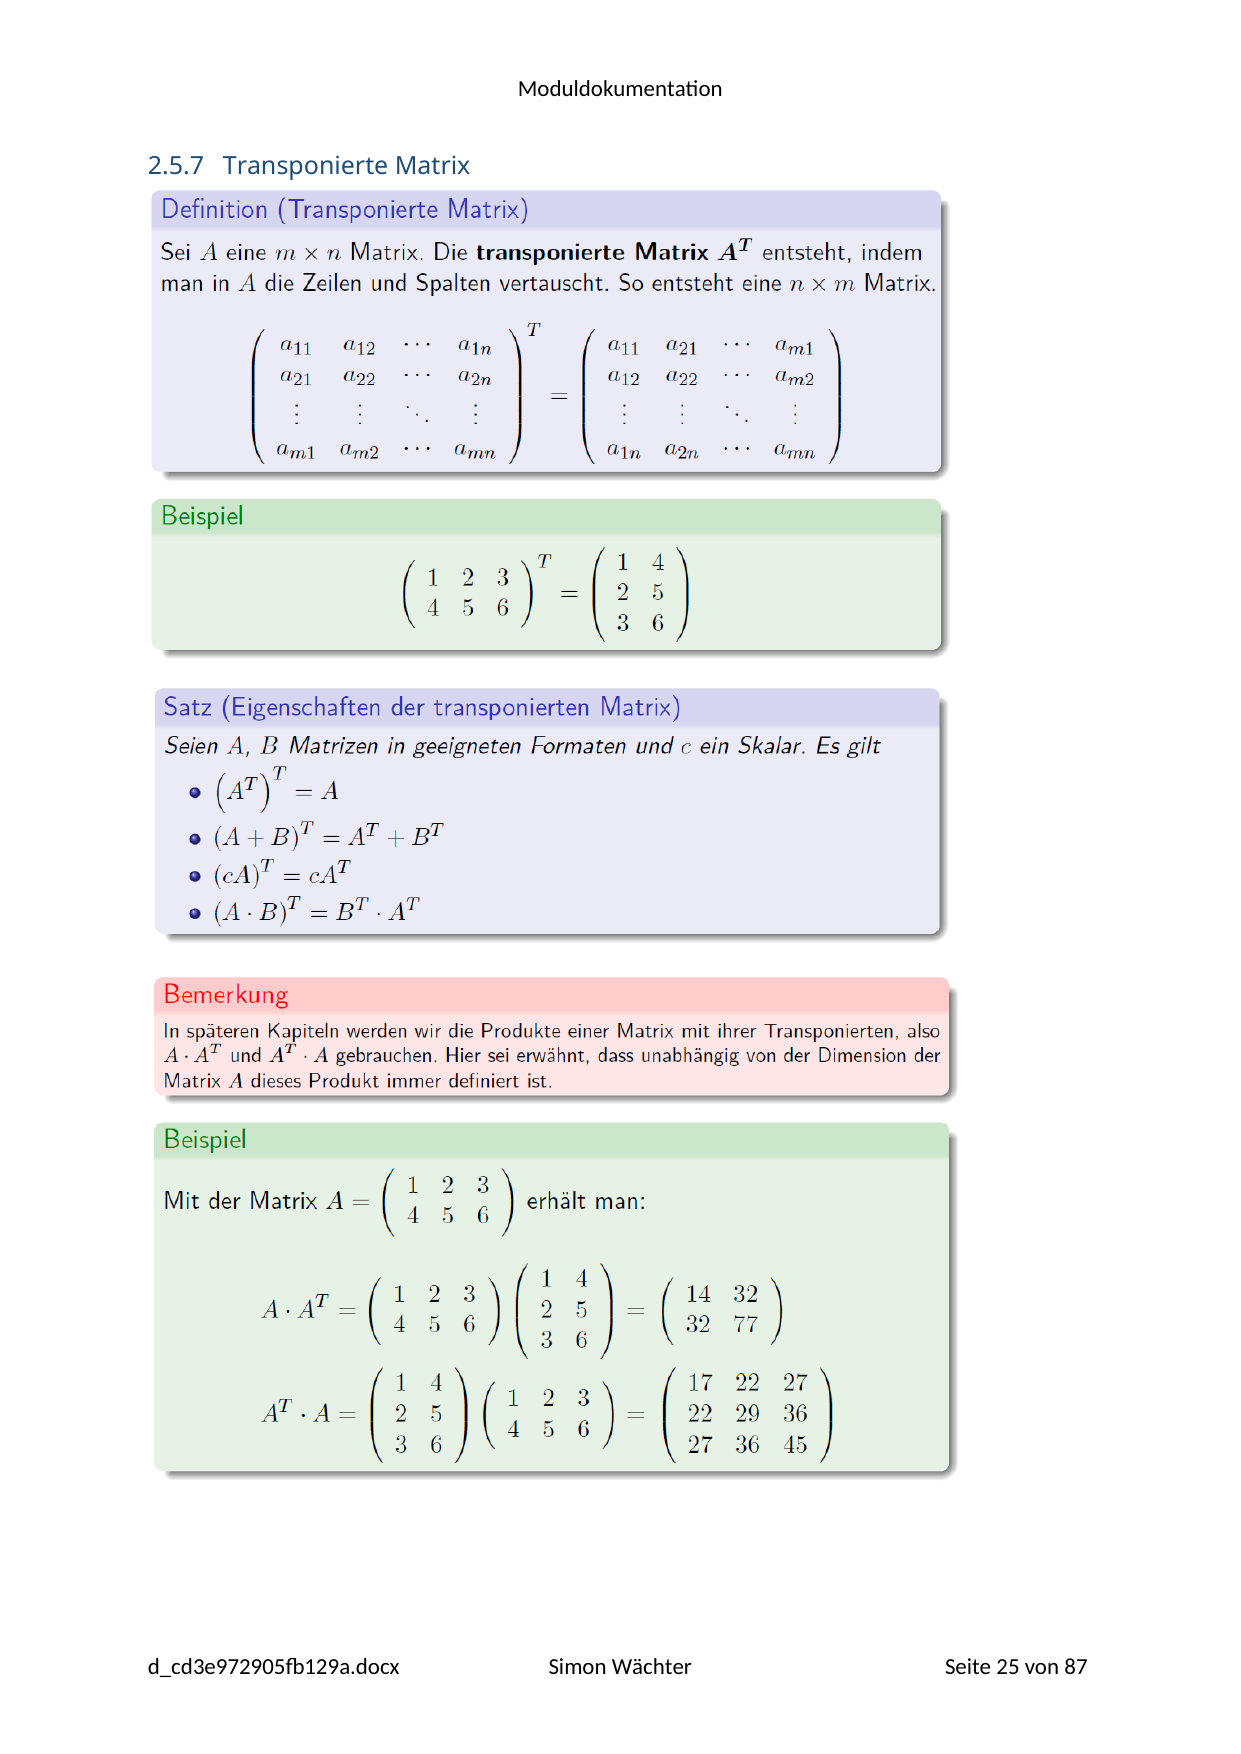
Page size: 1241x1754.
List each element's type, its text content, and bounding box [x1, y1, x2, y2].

picture [147, 184, 952, 664]
picture [147, 682, 952, 952]
subtitle Transponierte Matrix [148, 148, 1093, 182]
picture [147, 970, 960, 1485]
